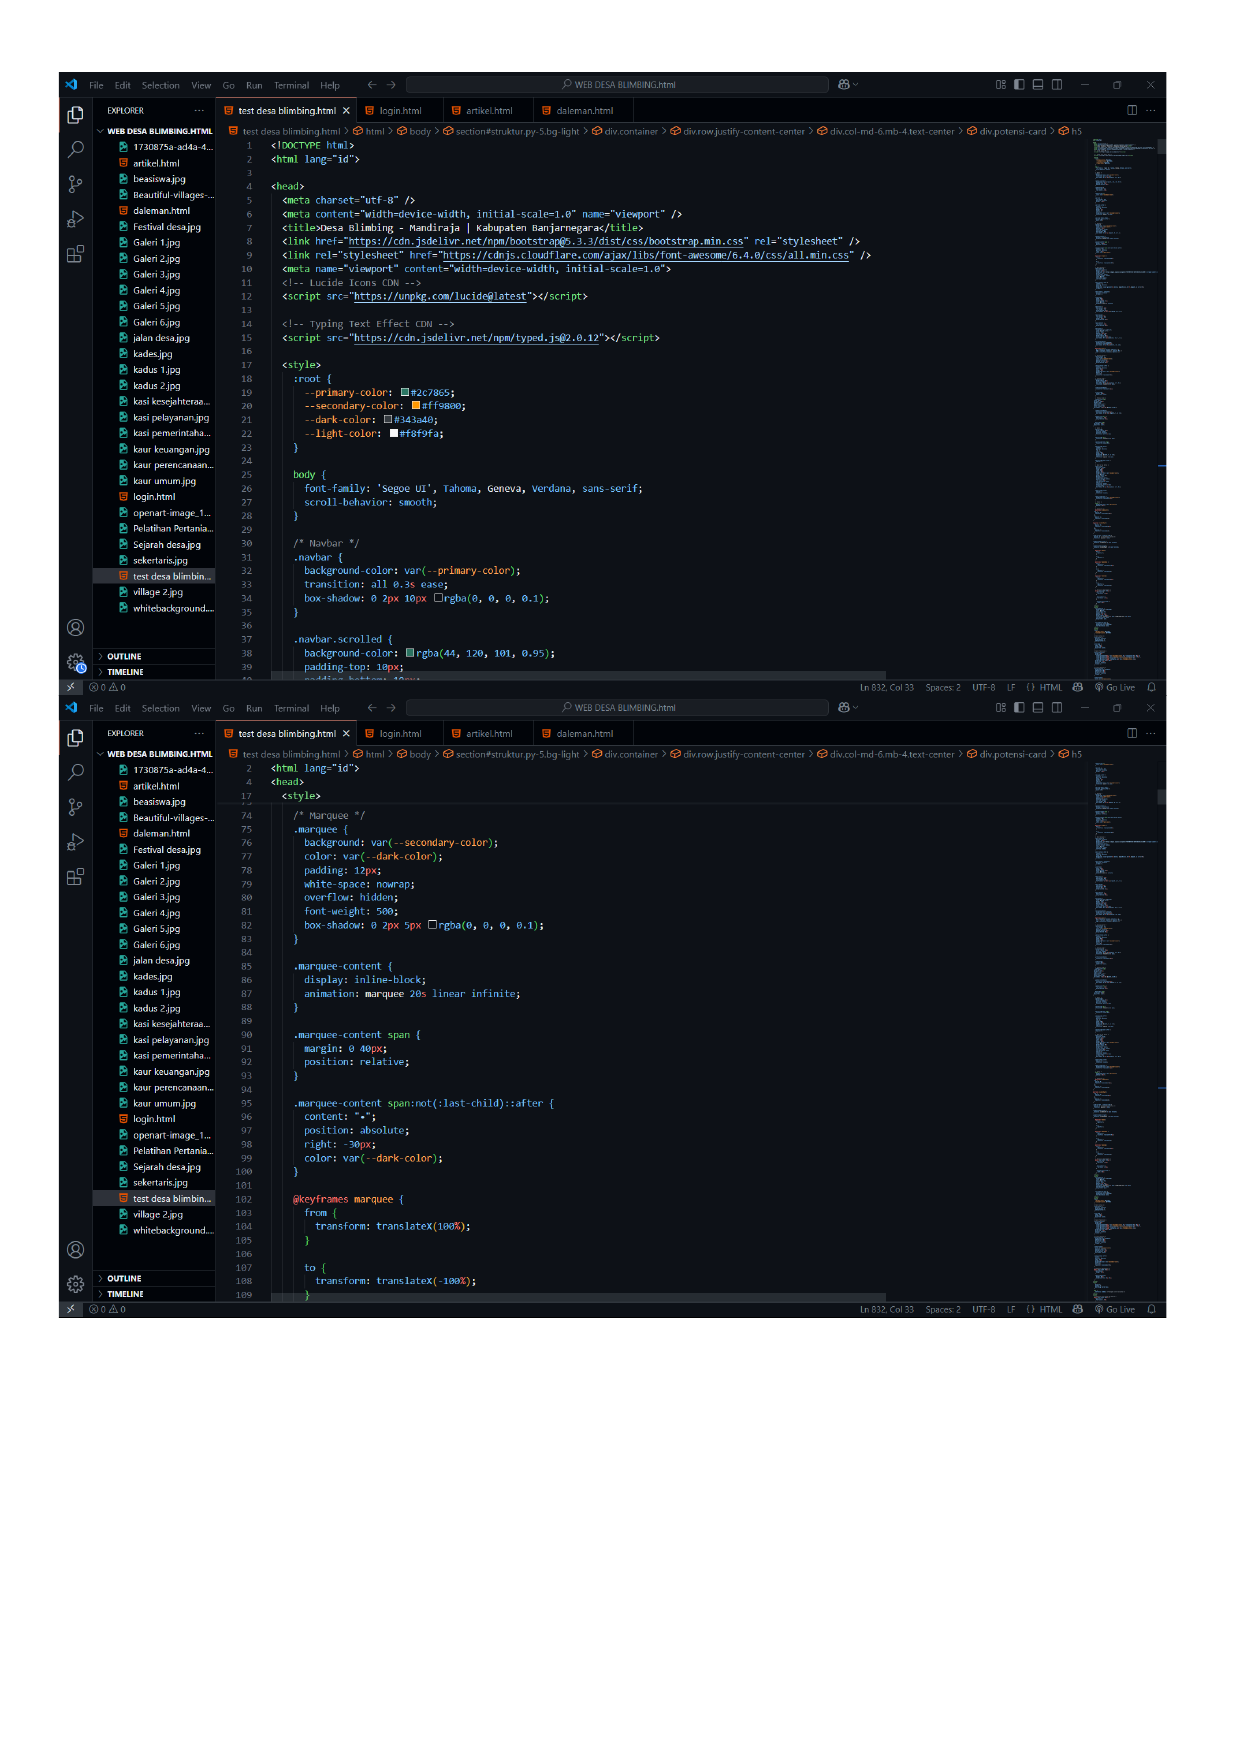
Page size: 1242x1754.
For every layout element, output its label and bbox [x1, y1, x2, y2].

picture [58, 72, 1167, 1318]
